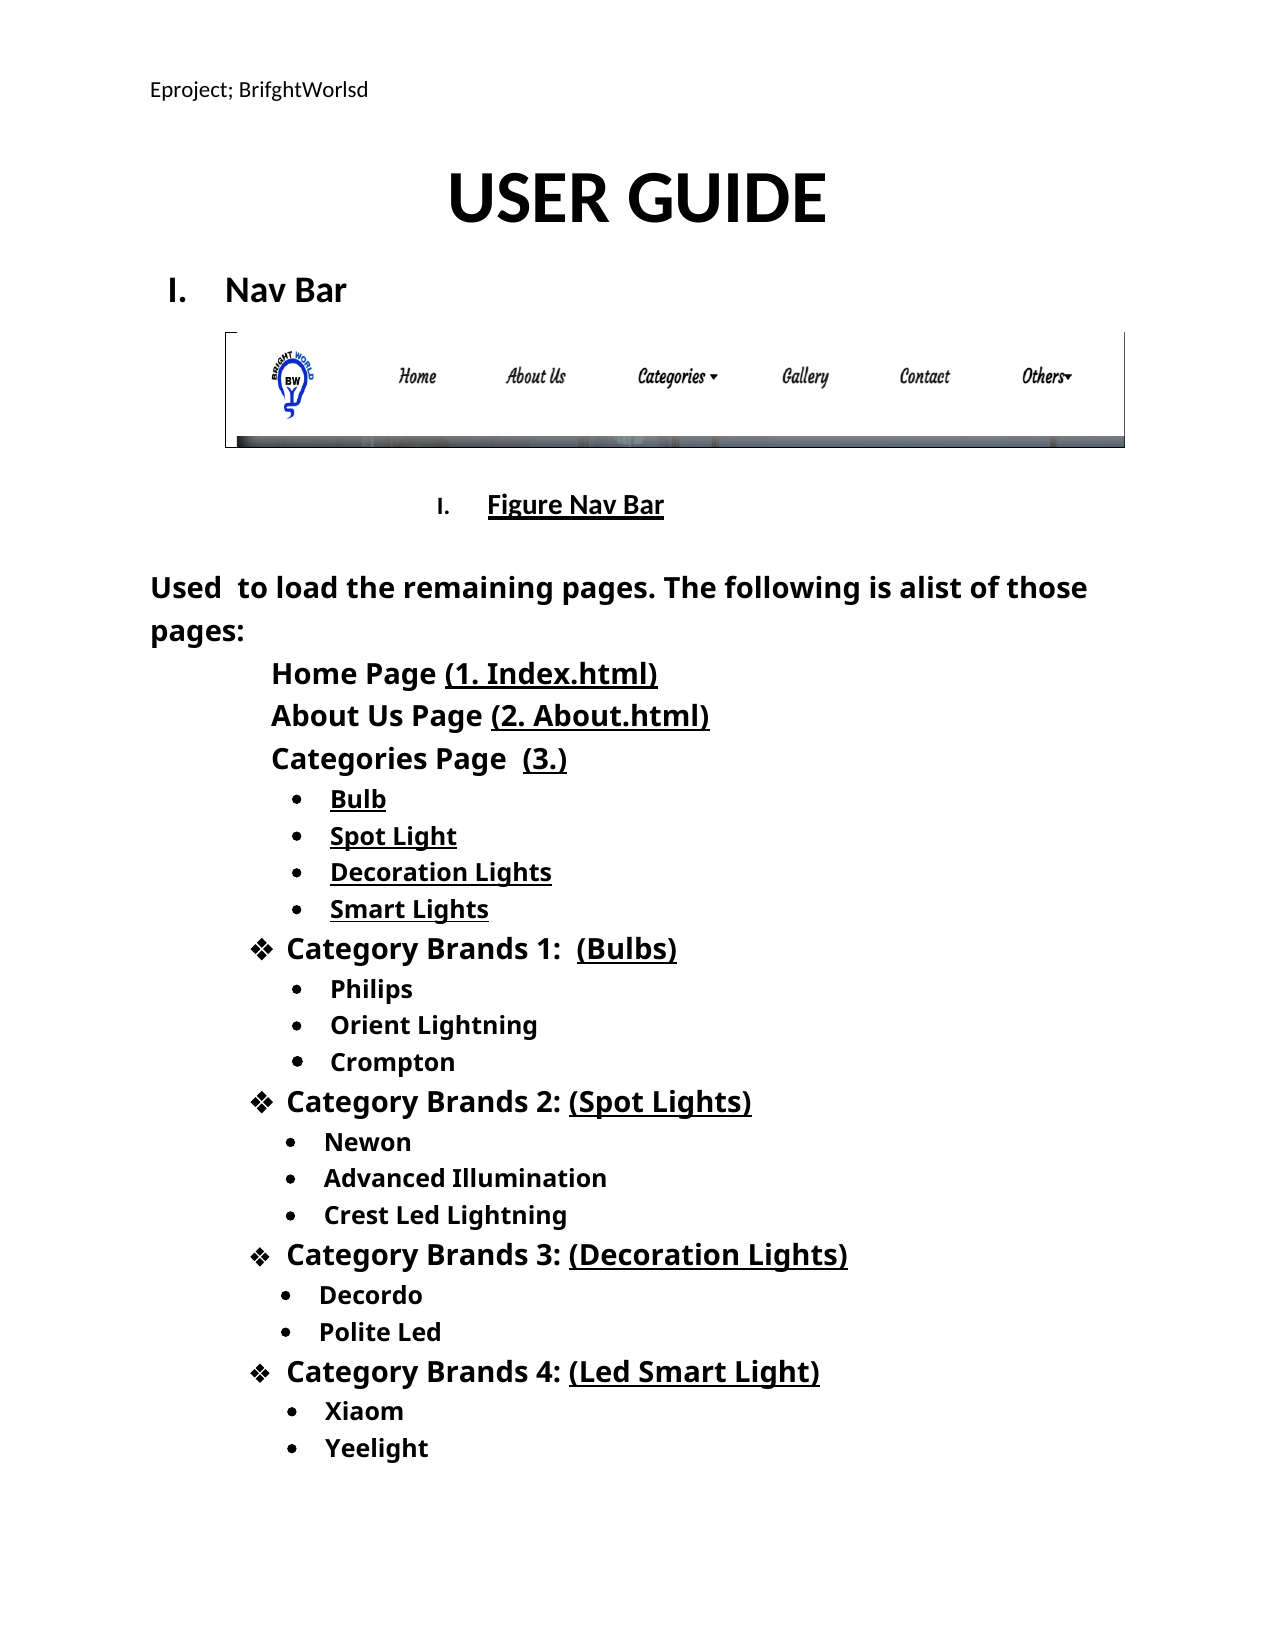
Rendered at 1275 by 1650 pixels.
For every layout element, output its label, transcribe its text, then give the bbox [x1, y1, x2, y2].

list Decoration Lights [292, 855, 1125, 889]
list Decordo [281, 1277, 1125, 1312]
list Categories Page (3.) [150, 738, 1125, 778]
list About Us Page (2. About.html) [150, 696, 1125, 735]
list Home Page (1. Index.html) [150, 653, 1125, 693]
list Xiaom [287, 1394, 1125, 1428]
list Crompton [292, 1045, 1125, 1079]
list Category Brands 1: (Bulbs) [248, 928, 1125, 968]
list Nav Bar [187, 266, 1125, 311]
list Polite Led [281, 1314, 1125, 1348]
list Yeelight [287, 1431, 1125, 1465]
list Category Brands 4: (Led Smart Light) [248, 1351, 1125, 1391]
list Category Brands 3: (Decoration Lights) [248, 1235, 1125, 1274]
list Smart Lights [292, 892, 1125, 926]
list Crest Led Lightning [286, 1198, 1125, 1232]
picture [236, 332, 1125, 447]
list Spot Light [292, 818, 1125, 852]
list Orient Lightning [292, 1008, 1125, 1042]
text USER GUIDE [150, 150, 1125, 242]
list Bulb [292, 781, 1125, 815]
list Advanced Illumination [286, 1161, 1125, 1195]
list Philips [292, 971, 1125, 1005]
list Newon [286, 1124, 1125, 1158]
list Category Brands 2: (Spot Lights) [248, 1082, 1125, 1121]
list Figure Nav Bar [450, 486, 1125, 522]
list Used to load the remaining pages. The following is alist of those pages: [150, 567, 1125, 650]
table_header [226, 333, 236, 447]
